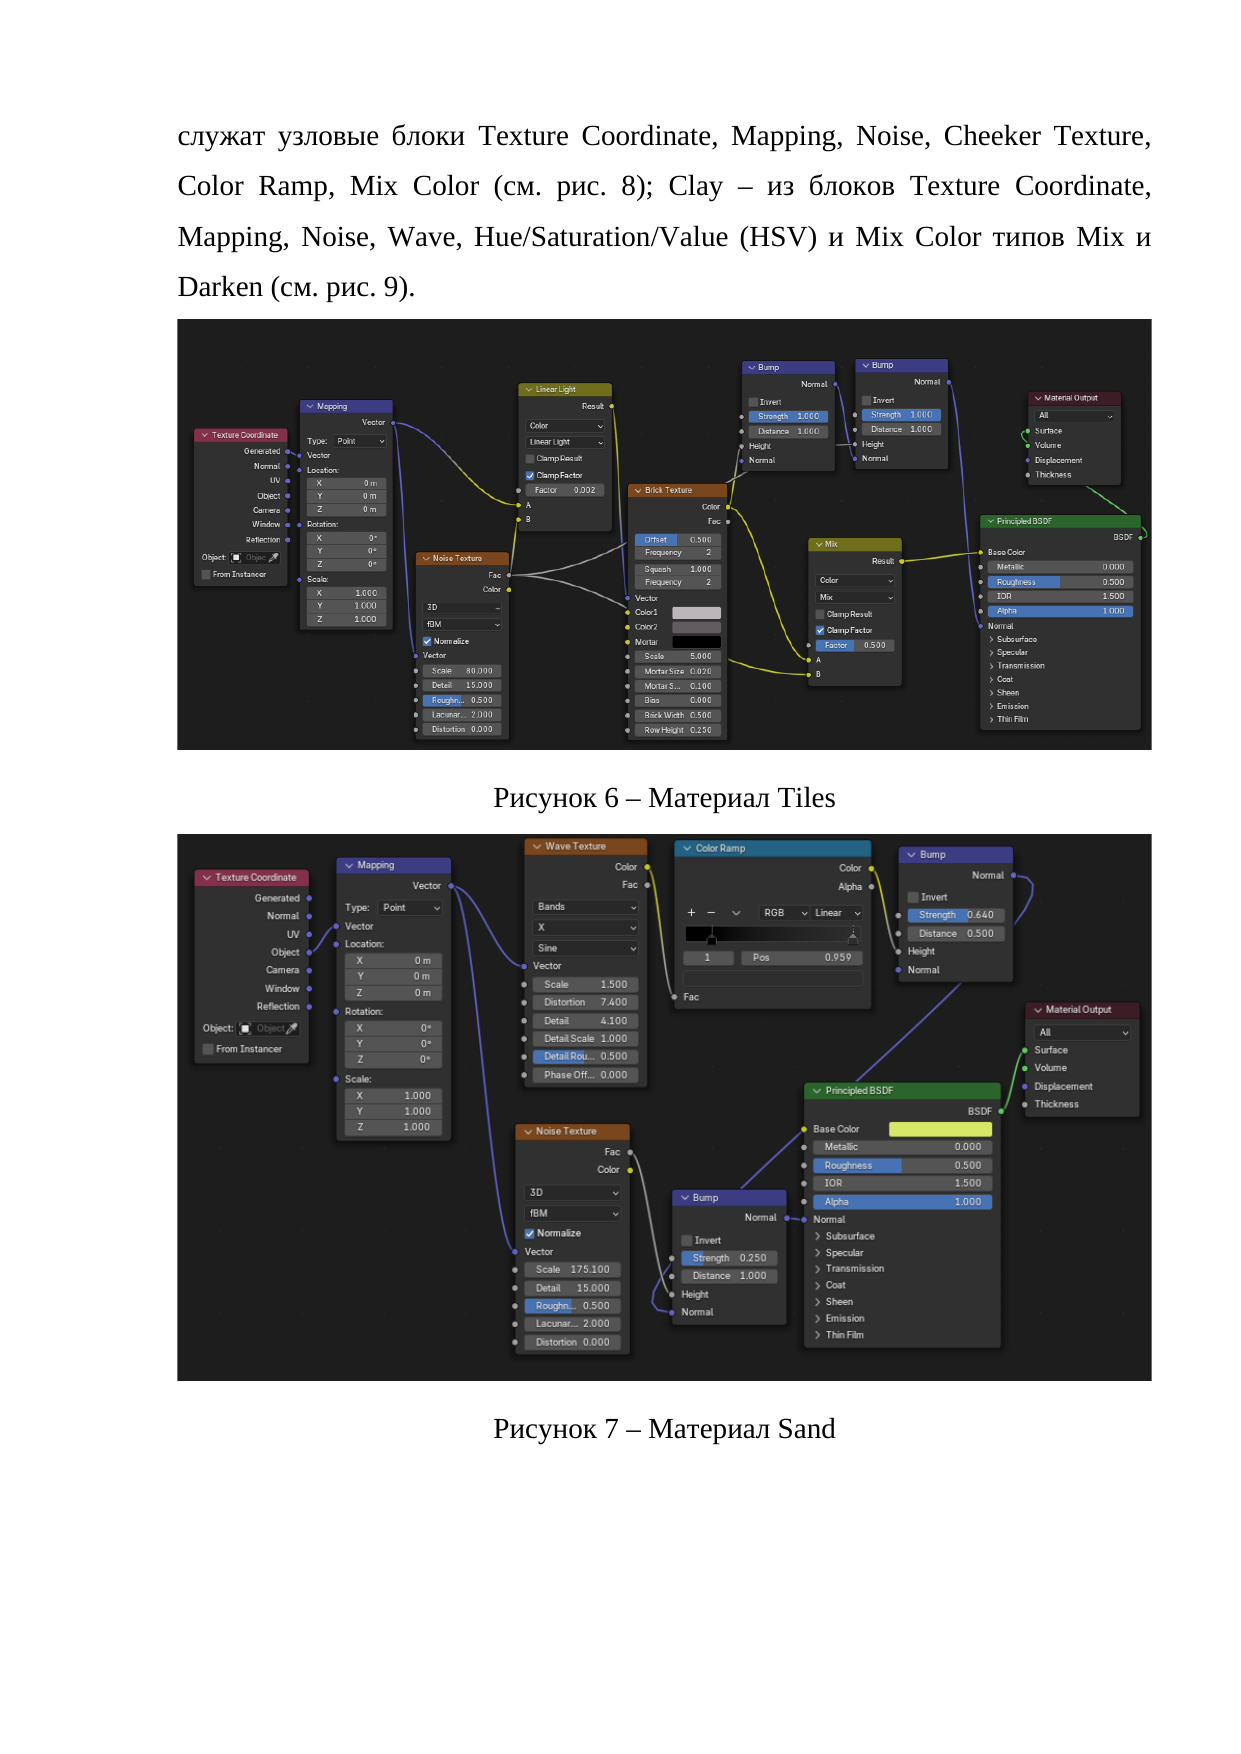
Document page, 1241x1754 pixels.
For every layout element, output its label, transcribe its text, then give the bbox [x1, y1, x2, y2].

text Рисунок 6 – Материал Tiles [177, 780, 1152, 813]
picture [177, 319, 1152, 750]
text Рисунок 7 – Материал Sand [177, 1411, 1152, 1444]
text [177, 118, 1152, 303]
picture [177, 834, 1152, 1381]
